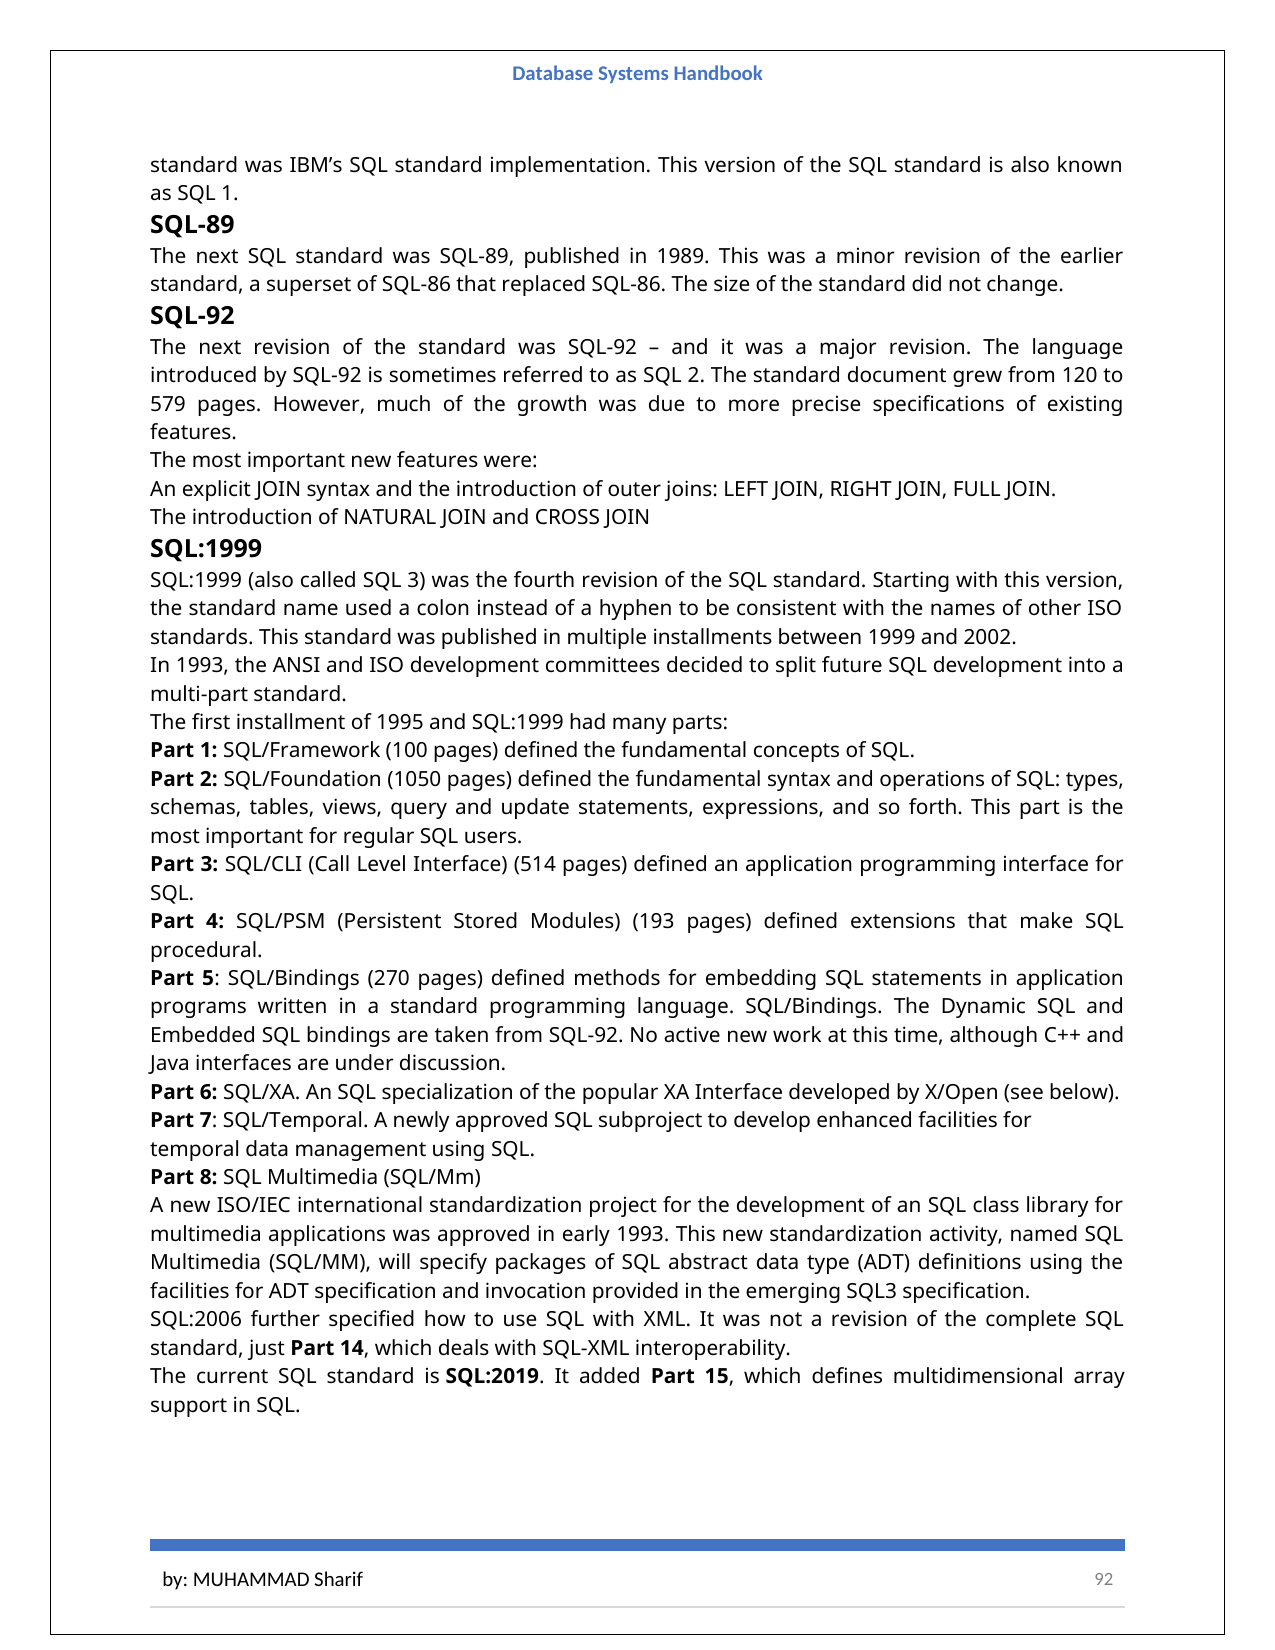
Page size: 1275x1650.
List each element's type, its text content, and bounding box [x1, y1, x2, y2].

text The current SQL standard is SQL:2019. It added Part 15, which defines multidimensional array support in SQL. [150, 1361, 1125, 1418]
text Part 2: SQL/Foundation (1050 pages) defined the fundamental syntax and operations of SQL: types, schemas, tables, views, query and update statements, expressions, and so forth. This part is the most important for regular SQL users. [150, 764, 1125, 849]
text Part 7: SQL/Temporal. A newly approved SQL subproject to develop enhanced facilities for temporal data management using SQL. [150, 1105, 1125, 1162]
text An explicit JOIN syntax and the introduction of outer joins: LEFT JOIN, RIGHT JOIN, FULL JOIN. [150, 474, 1125, 502]
text Part 8: SQL Multimedia (SQL/Mm) [150, 1162, 1125, 1191]
text SQL:1999 [150, 531, 1125, 565]
text The next SQL standard was SQL-89, published in 1989. This was a minor revision of the earlier standard, a superset of SQL-86 that replaced SQL-86. The size of the standard did not change. [150, 241, 1125, 298]
text The most important new features were: [150, 446, 1125, 474]
text SQL:2006 further specified how to use SQL with XML. It was not a revision of the complete SQL standard, just Part 14, which deals with SQL-XML interoperability. [150, 1304, 1125, 1361]
text Part 5: SQL/Bindings (270 pages) defined methods for embedding SQL statements in application programs written in a standard programming language. SQL/Bindings. The Dynamic SQL and Embedded SQL bindings are taken from SQL-92. No active new work at this time, although C++ and Java interfaces are under discussion. [150, 963, 1125, 1077]
text Part 1: SQL/Framework (100 pages) defined the fundamental concepts of SQL. [150, 736, 1125, 764]
text SQL-92 [150, 298, 1125, 332]
text SQL:1999 (also called SQL 3) was the fourth revision of the SQL standard. Starting with this version, the standard name used a colon instead of a hyphen to be consistent with the names of other ISO standards. This standard was published in multiple installments between 1999 and 2002. [150, 565, 1125, 650]
text In 1993, the ANSI and ISO development committees decided to split future SQL development into a multi-part standard. [150, 650, 1125, 707]
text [150, 150, 1125, 207]
text Part 3: SQL/CLI (Call Level Interface) (514 pages) defined an application programming interface for SQL. [150, 849, 1125, 906]
text Part 6: SQL/XA. An SQL specialization of the popular XA Interface developed by X/Open (see below). [150, 1077, 1125, 1105]
text The introduction of NATURAL JOIN and CROSS JOIN [150, 502, 1125, 531]
text Part 4: SQL/PSM (Persistent Stored Modules) (193 pages) defined extensions that make SQL procedural. [150, 906, 1125, 963]
text SQL-89 [150, 207, 1125, 241]
text The first installment of 1995 and SQL:1999 had many parts: [150, 707, 1125, 736]
text A new ISO/IEC international standardization project for the development of an SQL class library for multimedia applications was approved in early 1993. This new standardization activity, named SQL Multimedia (SQL/MM), will specify packages of SQL abstract data type (ADT) definitions using the facilities for ADT specification and invocation provided in the emerging SQL3 specification. [150, 1191, 1125, 1304]
text The next revision of the standard was SQL-92 – and it was a major revision. The language introduced by SQL-92 is sometimes referred to as SQL 2. The standard document grew from 120 to 579 pages. However, much of the growth was due to more precise specifications of existing features. [150, 332, 1125, 446]
